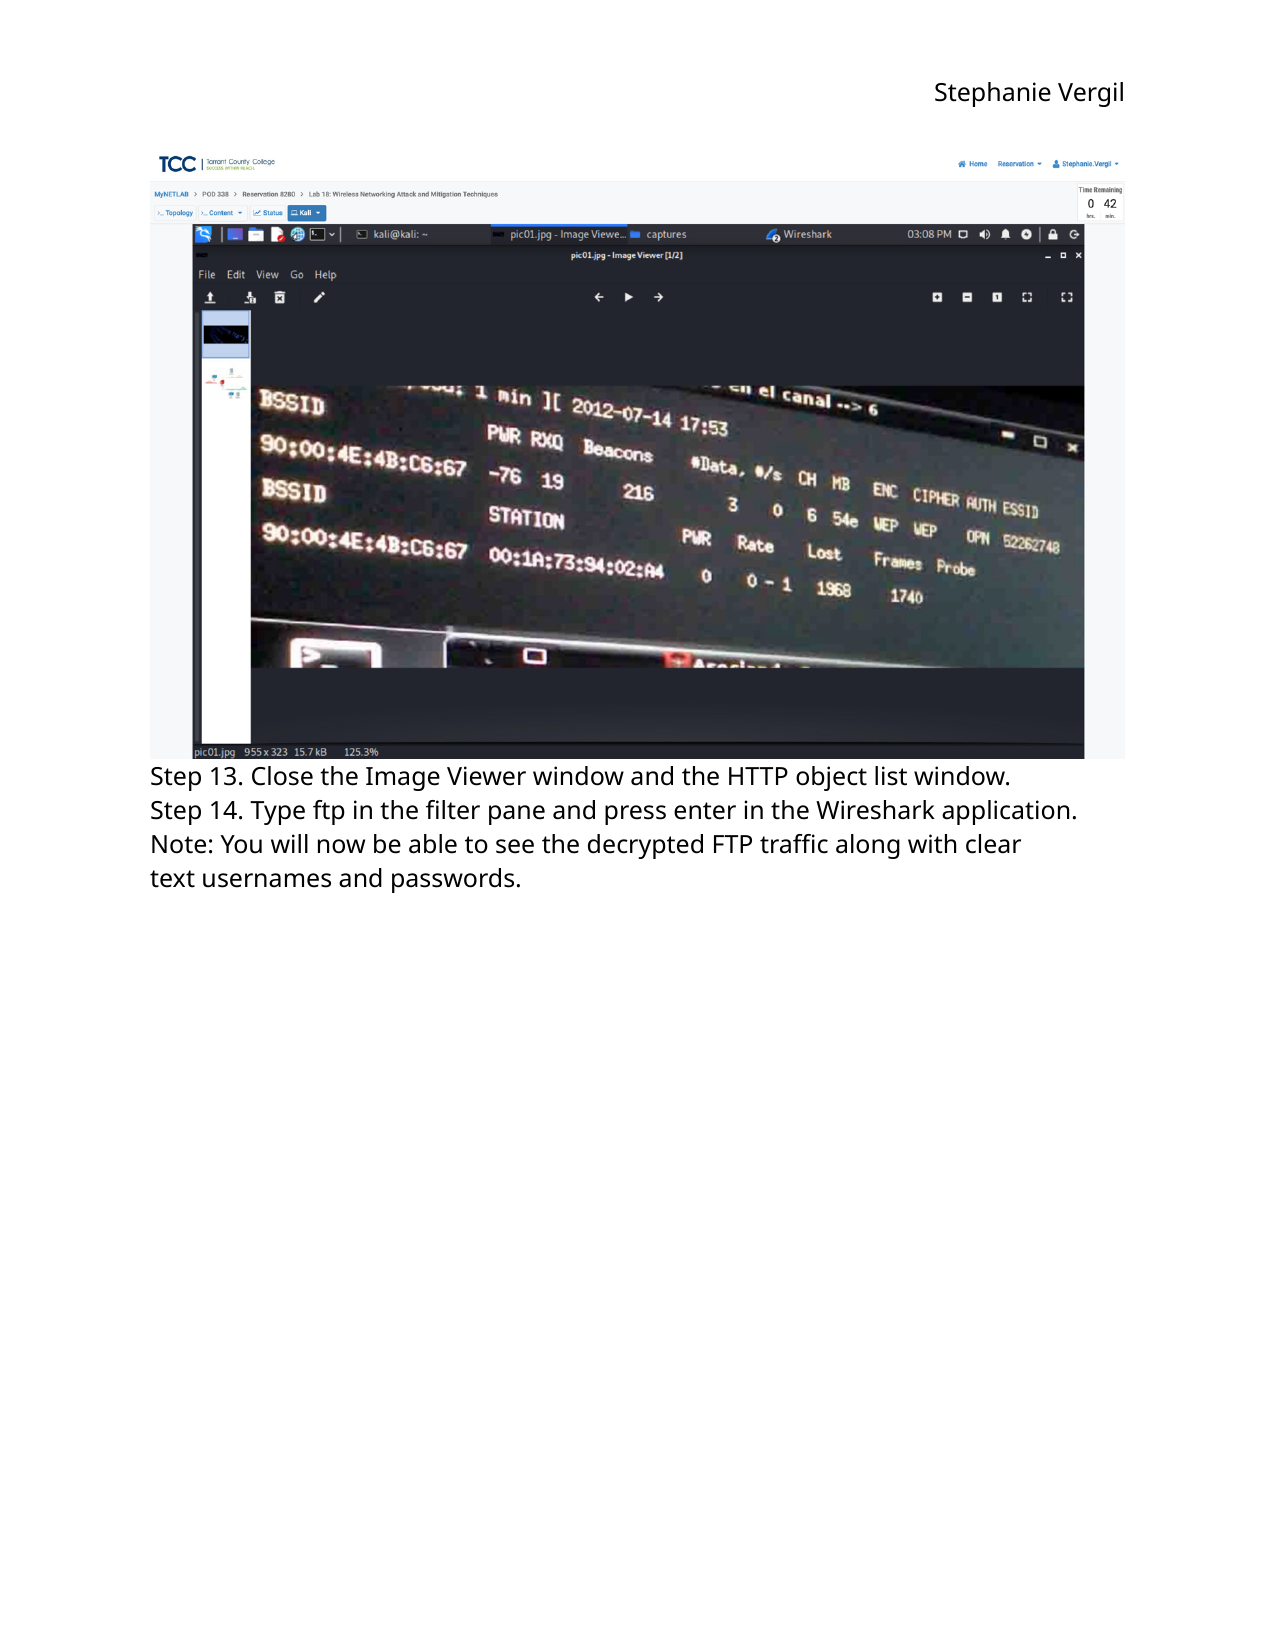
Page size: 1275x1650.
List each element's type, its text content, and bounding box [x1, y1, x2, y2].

picture [150, 150, 1125, 759]
text Step 14. Type ftp in the filter pane and press enter in the Wireshark application. [150, 793, 1125, 827]
text Step 13. Close the Image Viewer window and the HTTP object list window. [150, 759, 1125, 793]
text Note: You will now be able to see the decrypted FTP traffic along with clear [150, 827, 1125, 861]
text text usernames and passwords. [150, 861, 1125, 895]
